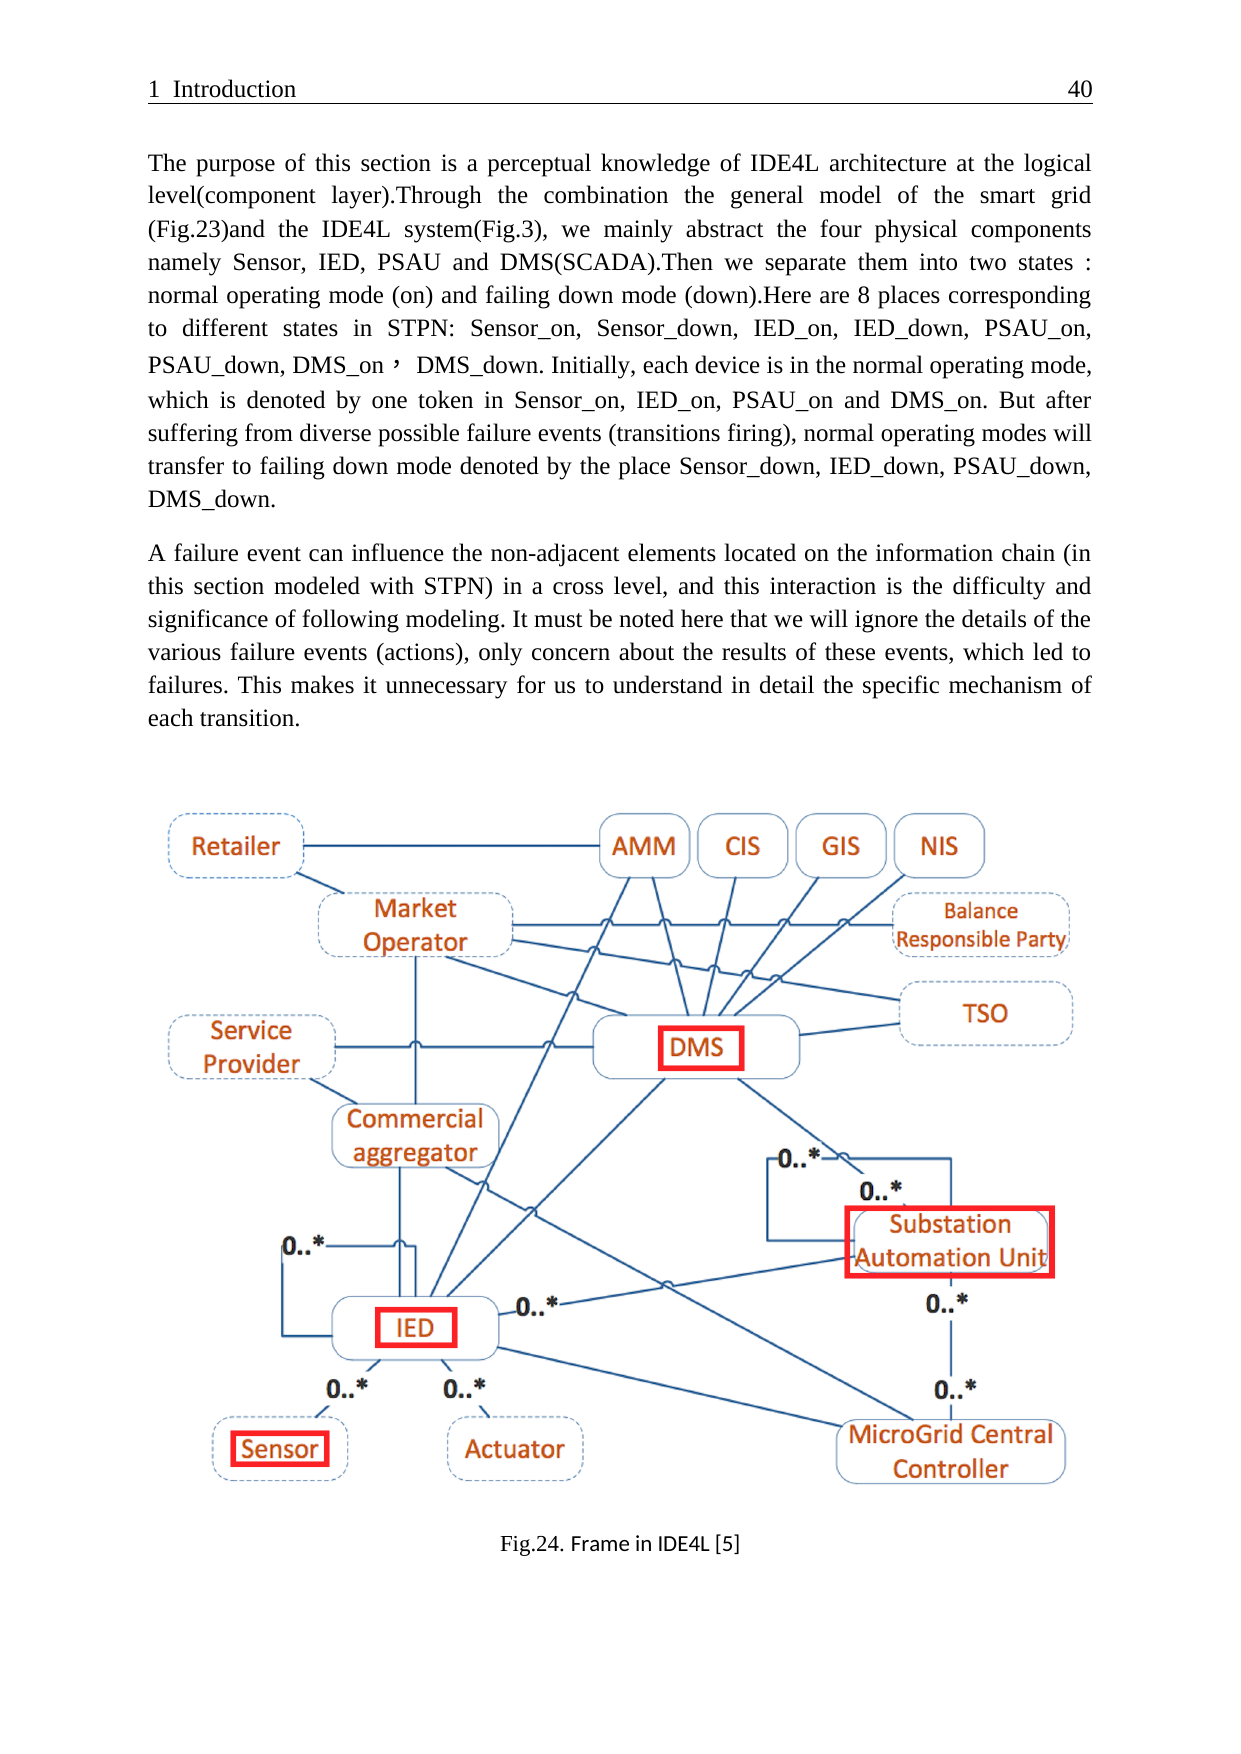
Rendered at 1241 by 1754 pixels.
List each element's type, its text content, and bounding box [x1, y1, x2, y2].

text Fig.24. Frame in IDE4L [5] [148, 1529, 1093, 1557]
picture [148, 811, 1092, 1503]
text A failure event can influence the non-adjacent elements located on the information chain (in this section modeled with STPN) in a cross level, and this interaction is the difficulty and significance of following modeling. It must be noted here that we will ignore the details of the various failure events (actions), only concern about the results of these events, which led to failures. This makes it unnecessary for us to understand in detail the specific mechanism of each transition. [148, 538, 1093, 732]
text The purpose of this section is a perceptual knowledge of IDE4L architecture at the logical level(component layer).Through the combination the general model of the smart grid (Fig.23)and the IDE4L system(Fig.3), we mainly abstract the four physical components namely Sensor, IED, PSAU and DMS(SCADA).Then we separate them into two states : normal operating mode (on) and failing down mode (down).Here are 8 places corresponding to different states in STPN: Sensor_on, Sensor_down, IED_on, IED_down, PSAU_on, PSAU_down, DMS_on， DMS_down. Initially, each device is in the normal operating mode, which is denoted by one token in Sensor_on, IED_on, PSAU_on and DMS_on. But after suffering from diverse possible failure events (transitions firing), normal operating modes will transfer to failing down mode denoted by the place Sensor_down, IED_down, PSAU_down, DMS_down. [148, 148, 1093, 513]
